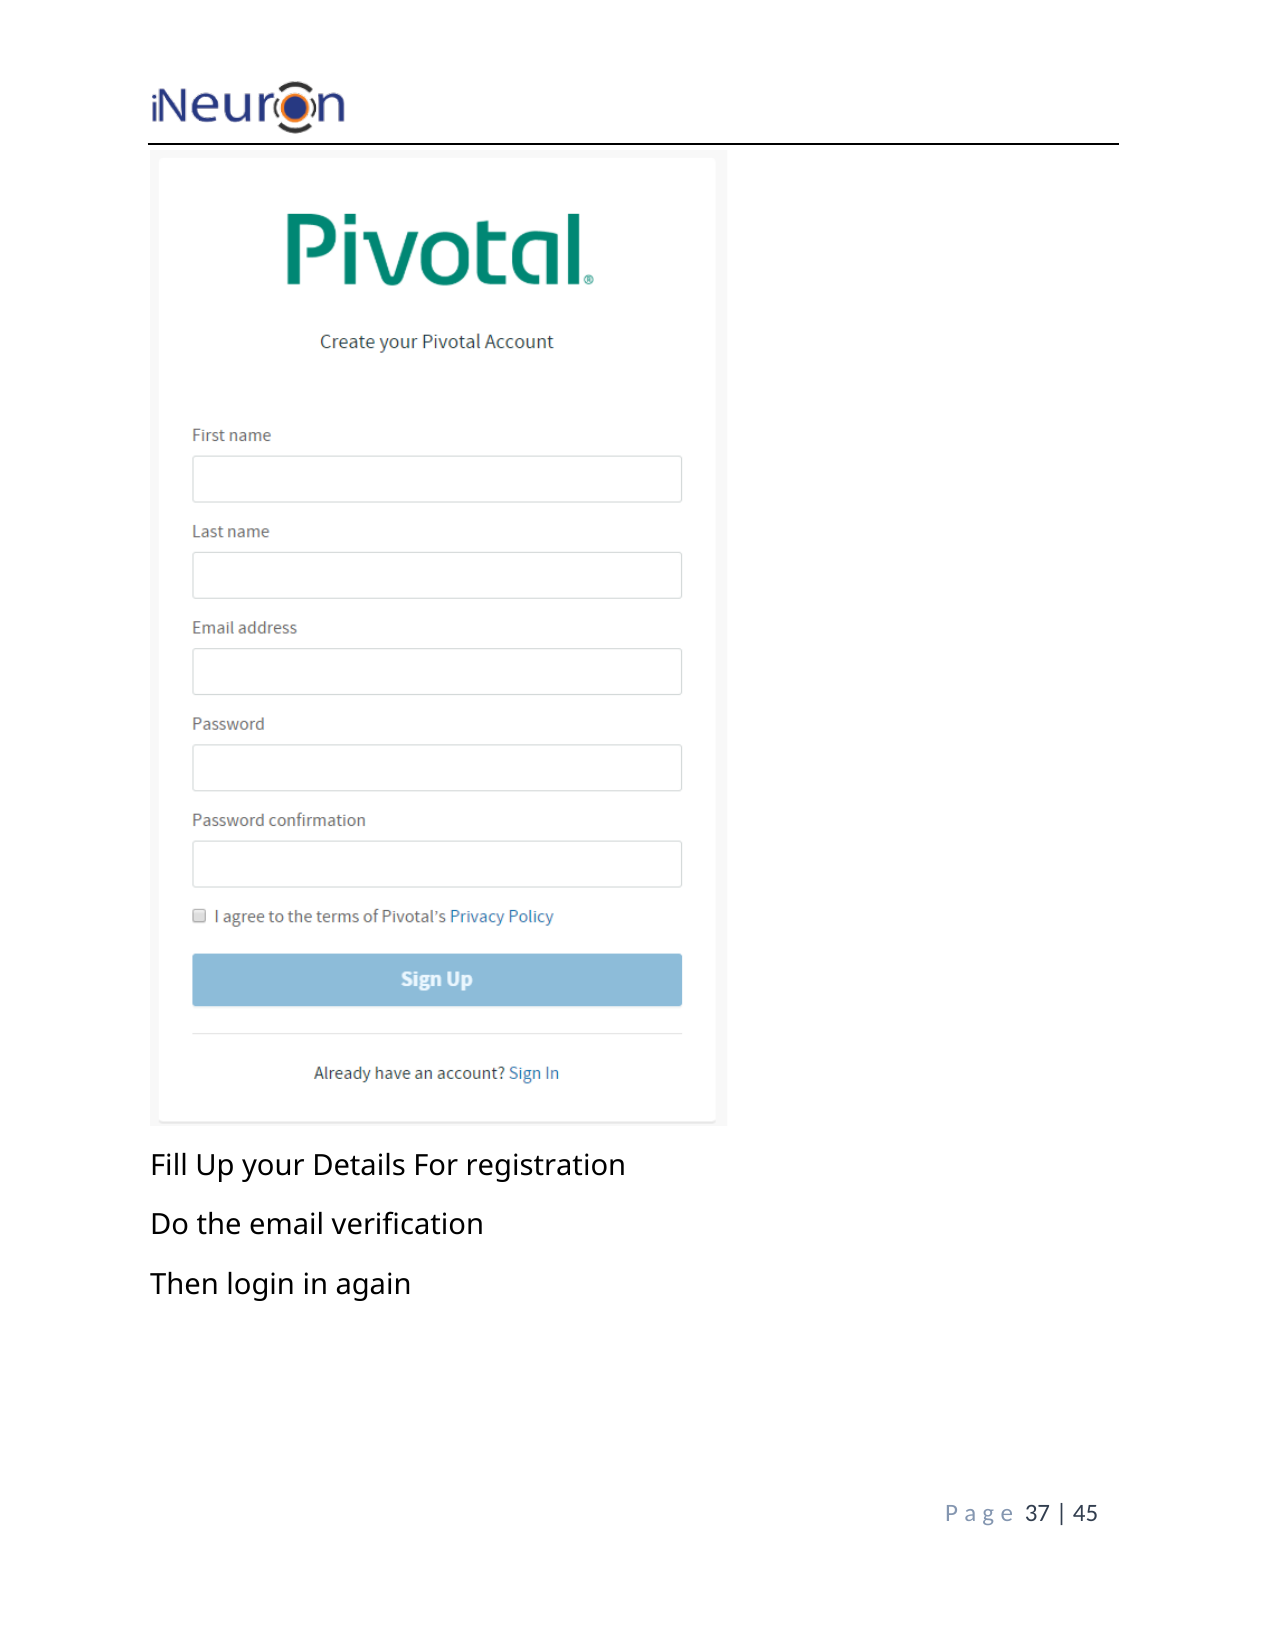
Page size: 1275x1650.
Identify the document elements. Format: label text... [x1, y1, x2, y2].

text Then login in again [150, 1263, 1125, 1303]
text Fill Up your Details For registration [150, 1144, 1125, 1184]
picture [150, 150, 728, 1126]
text Do the email verification [150, 1203, 1125, 1243]
picture [150, 75, 348, 135]
